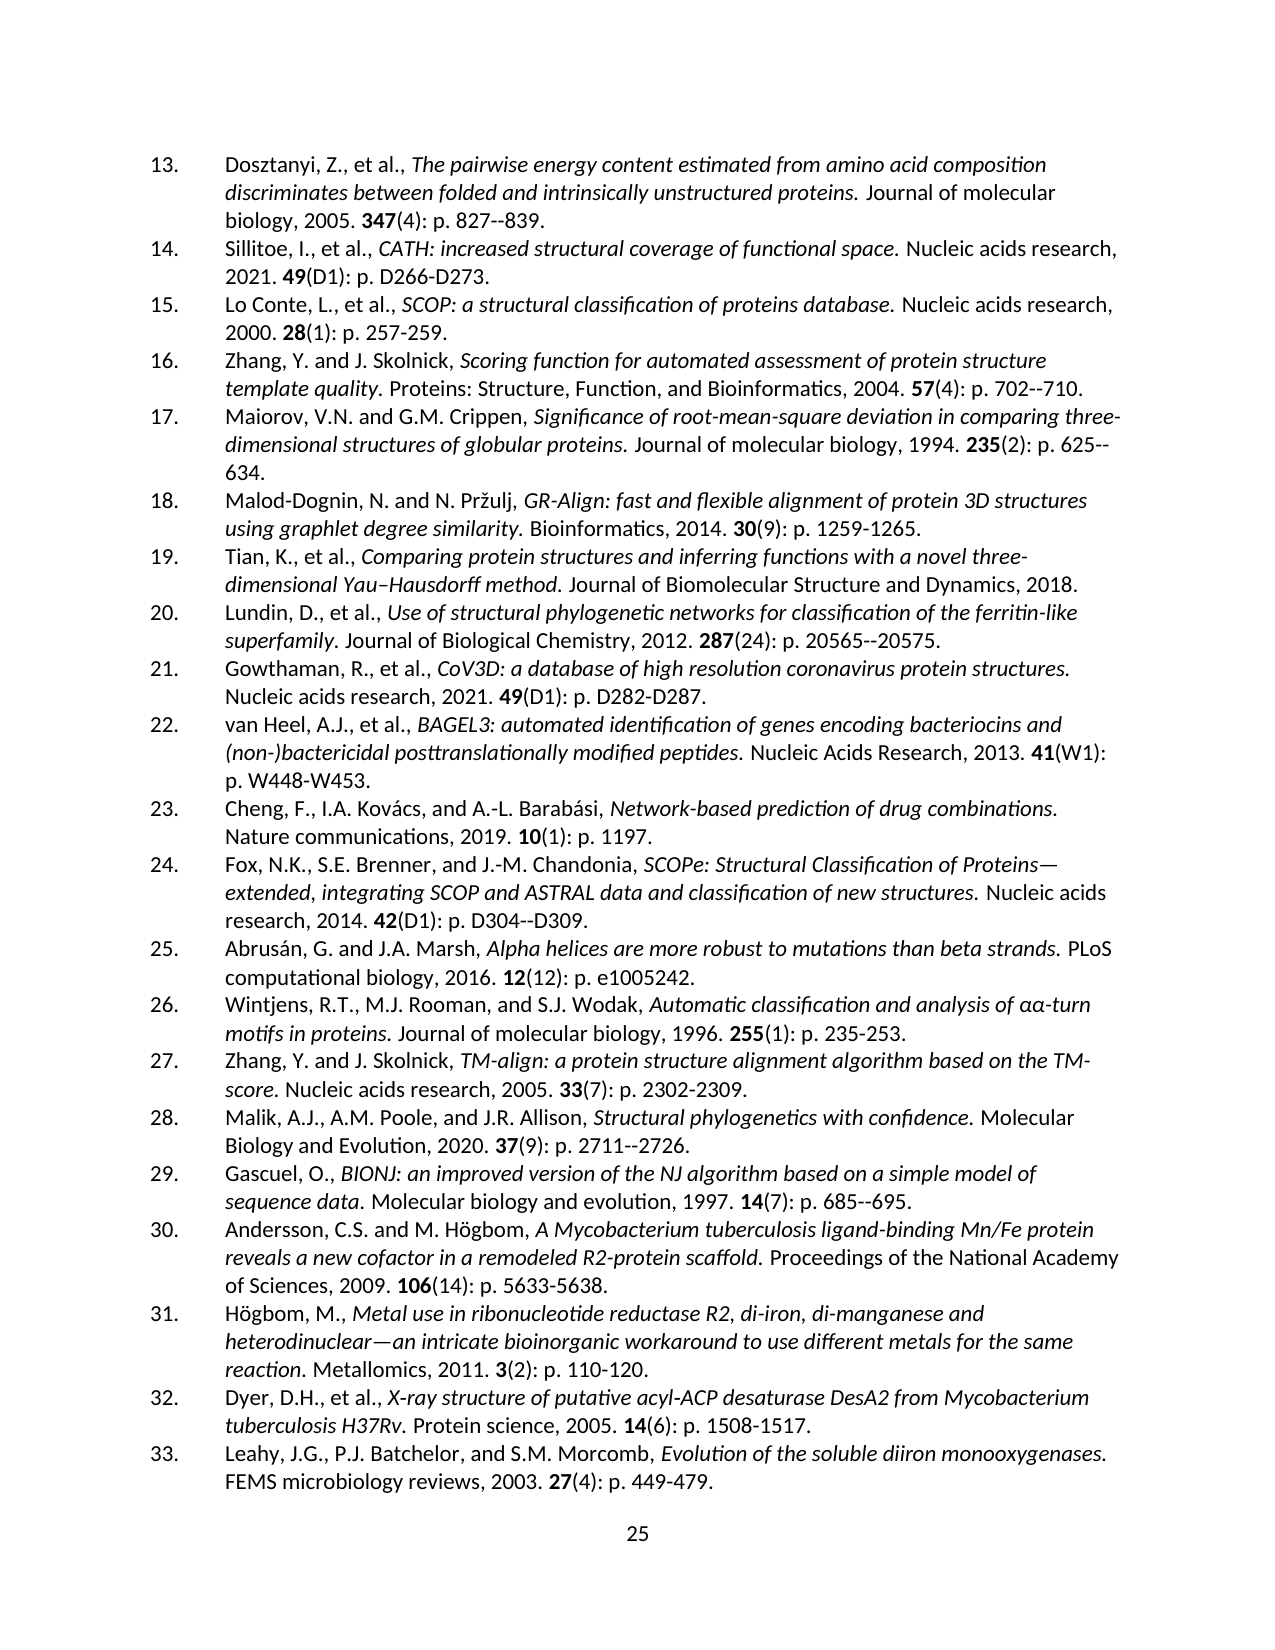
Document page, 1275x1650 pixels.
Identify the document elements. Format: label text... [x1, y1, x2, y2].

text 29. Gascuel, O., BIONJ: an improved version of the NJ algorithm based on a simple model of sequence data. Molecular biology and evolution, 1997. 14(7): p. 685--695. [150, 1159, 1125, 1215]
text 27. Zhang, Y. and J. Skolnick, TM-align: a protein structure alignment algorithm based on the TM-score. Nucleic acids research, 2005. 33(7): p. 2302-2309. [150, 1047, 1125, 1103]
text 25. Abrusán, G. and J.A. Marsh, Alpha helices are more robust to mutations than beta strands. PLoS computational biology, 2016. 12(12): p. e1005242. [150, 934, 1125, 991]
text 19. Tian, K., et al., Comparing protein structures and inferring functions with a novel three-dimensional Yau–Hausdorff method. Journal of Biomolecular Structure and Dynamics, 2018. [150, 542, 1125, 598]
text 32. Dyer, D.H., et al., X‐ray structure of putative acyl‐ACP desaturase DesA2 from Mycobacterium tuberculosis H37Rv. Protein science, 2005. 14(6): p. 1508-1517. [150, 1383, 1125, 1439]
text 30. Andersson, C.S. and M. Högbom, A Mycobacterium tuberculosis ligand-binding Mn/Fe protein reveals a new cofactor in a remodeled R2-protein scaffold. Proceedings of the National Academy of Sciences, 2009. 106(14): p. 5633-5638. [150, 1215, 1125, 1299]
text 14. Sillitoe, I., et al., CATH: increased structural coverage of functional space. Nucleic acids research, 2021. 49(D1): p. D266-D273. [150, 234, 1125, 290]
text 23. Cheng, F., I.A. Kovács, and A.-L. Barabási, Network-based prediction of drug combinations. Nature communications, 2019. 10(1): p. 1197. [150, 794, 1125, 851]
text 18. Malod-Dognin, N. and N. Pržulj, GR-Align: fast and flexible alignment of protein 3D structures using graphlet degree similarity. Bioinformatics, 2014. 30(9): p. 1259-1265. [150, 486, 1125, 542]
text 13. Dosztanyi, Z., et al., The pairwise energy content estimated from amino acid composition discriminates between folded and intrinsically unstructured proteins. Journal of molecular biology, 2005. 347(4): p. 827--839. [150, 150, 1125, 234]
text 21. Gowthaman, R., et al., CoV3D: a database of high resolution coronavirus protein structures. Nucleic acids research, 2021. 49(D1): p. D282-D287. [150, 654, 1125, 710]
text 31. Högbom, M., Metal use in ribonucleotide reductase R2, di-iron, di-manganese and heterodinuclear—an intricate bioinorganic workaround to use different metals for the same reaction. Metallomics, 2011. 3(2): p. 110-120. [150, 1299, 1125, 1383]
text 17. Maiorov, V.N. and G.M. Crippen, Significance of root-mean-square deviation in comparing three-dimensional structures of globular proteins. Journal of molecular biology, 1994. 235(2): p. 625--634. [150, 402, 1125, 486]
text 16. Zhang, Y. and J. Skolnick, Scoring function for automated assessment of protein structure template quality. Proteins: Structure, Function, and Bioinformatics, 2004. 57(4): p. 702--710. [150, 346, 1125, 402]
text 28. Malik, A.J., A.M. Poole, and J.R. Allison, Structural phylogenetics with confidence. Molecular Biology and Evolution, 2020. 37(9): p. 2711--2726. [150, 1103, 1125, 1159]
text 15. Lo Conte, L., et al., SCOP: a structural classification of proteins database. Nucleic acids research, 2000. 28(1): p. 257-259. [150, 290, 1125, 346]
text 22. van Heel, A.J., et al., BAGEL3: automated identification of genes encoding bacteriocins and (non-)bactericidal posttranslationally modified peptides. Nucleic Acids Research, 2013. 41(W1): p. W448-W453. [150, 710, 1125, 794]
text 26. Wintjens, R.T., M.J. Rooman, and S.J. Wodak, Automatic classification and analysis of αα-turn motifs in proteins. Journal of molecular biology, 1996. 255(1): p. 235-253. [150, 991, 1125, 1047]
text 33. Leahy, J.G., P.J. Batchelor, and S.M. Morcomb, Evolution of the soluble diiron monooxygenases. FEMS microbiology reviews, 2003. 27(4): p. 449-479. [150, 1439, 1125, 1495]
text 24. Fox, N.K., S.E. Brenner, and J.-M. Chandonia, SCOPe: Structural Classification of Proteins—extended, integrating SCOP and ASTRAL data and classification of new structures. Nucleic acids research, 2014. 42(D1): p. D304--D309. [150, 851, 1125, 934]
text 20. Lundin, D., et al., Use of structural phylogenetic networks for classification of the ferritin-like superfamily. Journal of Biological Chemistry, 2012. 287(24): p. 20565--20575. [150, 598, 1125, 654]
